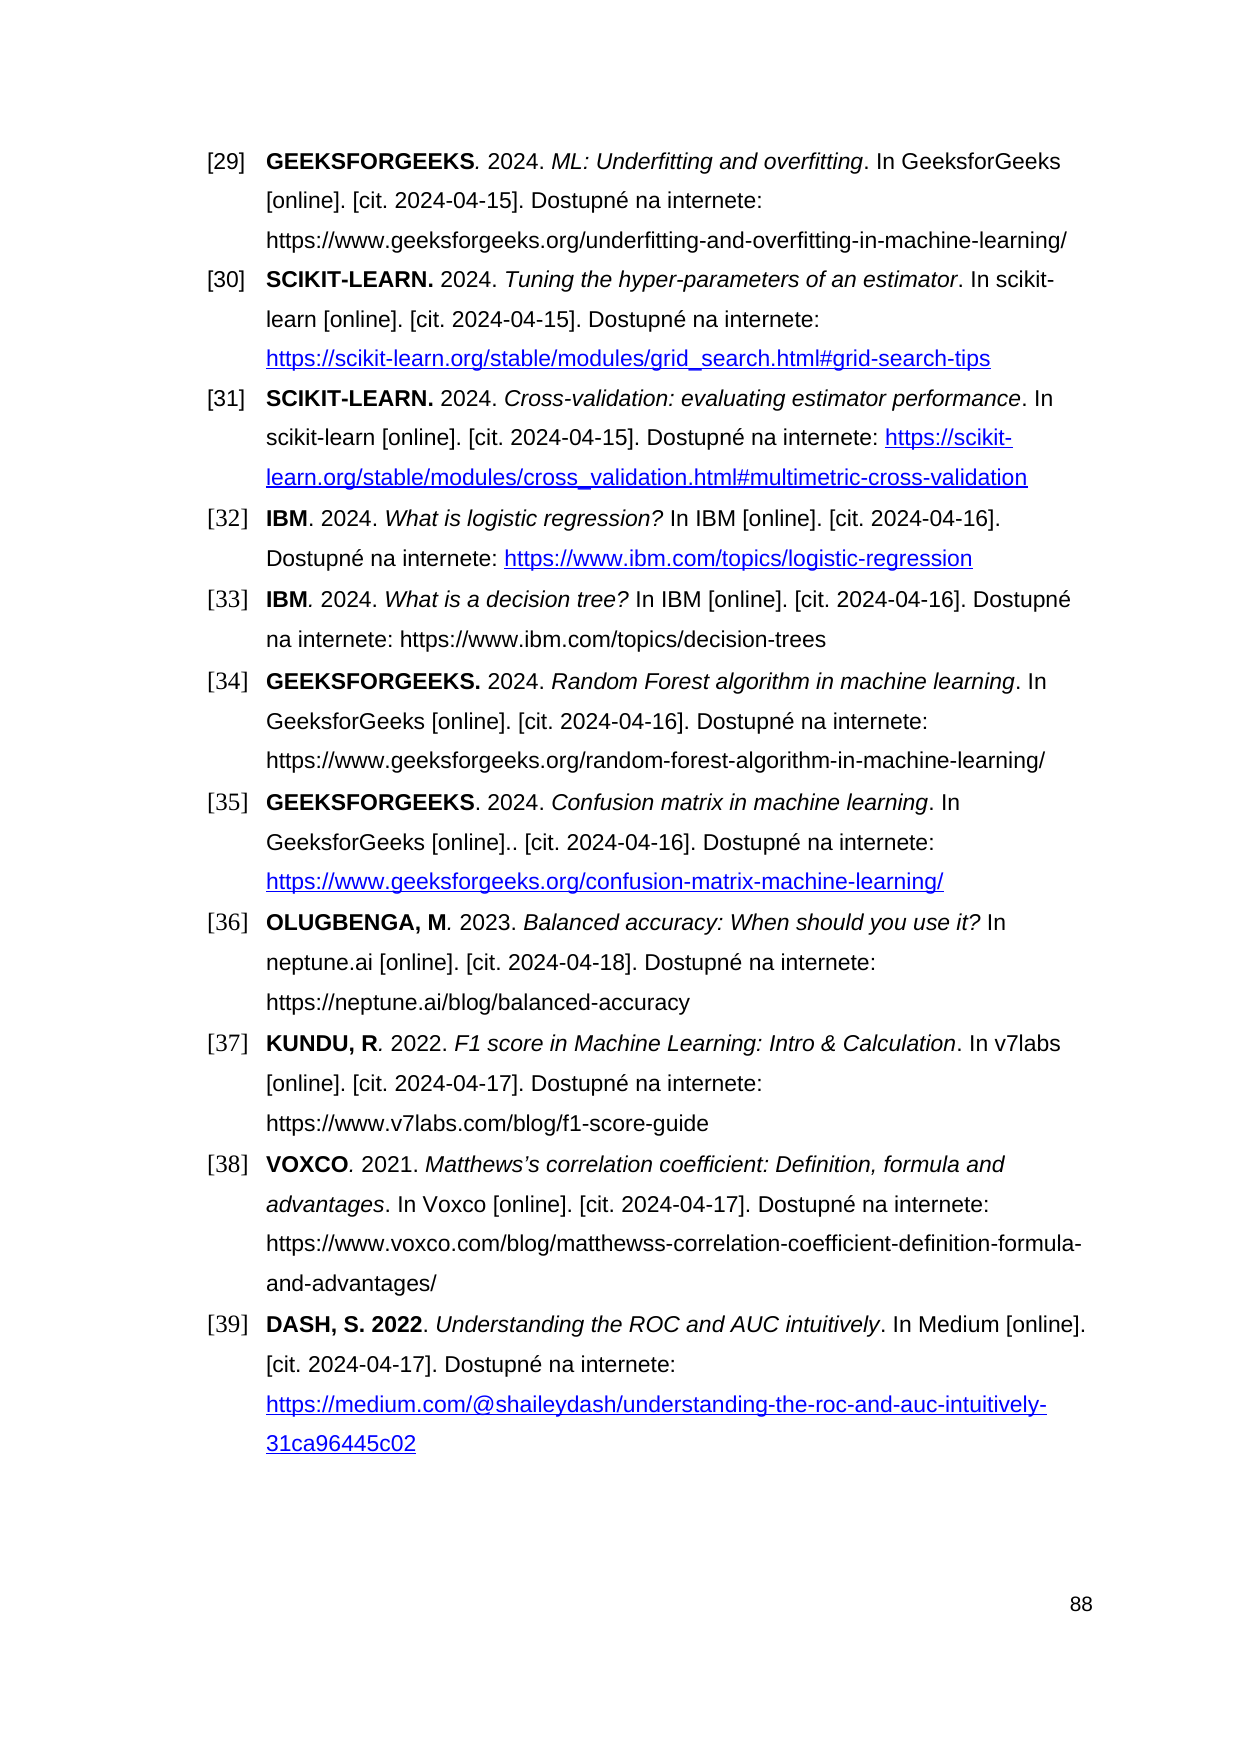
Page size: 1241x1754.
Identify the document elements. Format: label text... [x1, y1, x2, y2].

text IBM. 2024. What is a decision tree? In IBM [online]. [cit. 2024-04-16]. Dostupné na internete: https://www.ibm.com/topics/decision-trees [207, 584, 1092, 653]
text SCIKIT-LEARN. 2024. Tuning the hyper-parameters of an estimator. In scikit-learn [online]. [cit. 2024-04-15]. Dostupné na internete: https://scikit-learn.org/stable/modules/grid_search.html#grid-search-tips [207, 266, 1092, 371]
text SCIKIT-LEARN. 2024. Cross-validation: evaluating estimator performance. In scikit-learn [online]. [cit. 2024-04-15]. Dostupné na internete: https://scikit-learn.org/stable/modules/cross_validation.html#multimetric-cross-validation [207, 384, 1092, 490]
text GEEKSFORGEEKS. 2024. ML: Underfitting and overfitting. In GeeksforGeeks [online]. [cit. 2024-04-15]. Dostupné na internete: https://www.geeksforgeeks.org/underfitting-and-overfitting-in-machine-learning/ [207, 148, 1092, 253]
text DASH, S. 2022. Understanding the ROC and AUC intuitively. In Medium [online]. [cit. 2024-04-17]. Dostupné na internete: https://medium.com/@shaileydash/understanding-the-roc-and-auc-intuitively-31ca96445c02 [207, 1309, 1092, 1457]
text KUNDU, R. 2022. F1 score in Machine Learning: Intro & Calculation. In v7labs [online]. [cit. 2024-04-17]. Dostupné na internete: https://www.v7labs.com/blog/f1-score-guide [207, 1028, 1092, 1136]
text IBM. 2024. What is logistic regression? In IBM [online]. [cit. 2024-04-16]. Dostupné na internete: https://www.ibm.com/topics/logistic-regression [207, 503, 1092, 571]
text VOXCO. 2021. Matthews’s correlation coefficient: Definition, formula and advantages. In Voxco [online]. [cit. 2024-04-17]. Dostupné na internete: https://www.voxco.com/blog/matthewss-correlation-coefficient-definition-formula-and-advantages/ [207, 1149, 1092, 1296]
text OLUGBENGA, M. 2023. Balanced accuracy: When should you use it? In neptune.ai [online]. [cit. 2024-04-18]. Dostupné na internete: https://neptune.ai/blog/balanced-accuracy [207, 907, 1092, 1015]
text GEEKSFORGEEKS. 2024. Random Forest algorithm in machine learning. In GeeksforGeeks [online]. [cit. 2024-04-16]. Dostupné na internete: https://www.geeksforgeeks.org/random-forest-algorithm-in-machine-learning/ [207, 666, 1092, 773]
text GEEKSFORGEEKS. 2024. Confusion matrix in machine learning. In GeeksforGeeks [online].. [cit. 2024-04-16]. Dostupné na internete: https://www.geeksforgeeks.org/confusion-matrix-machine-learning/ [207, 787, 1092, 894]
